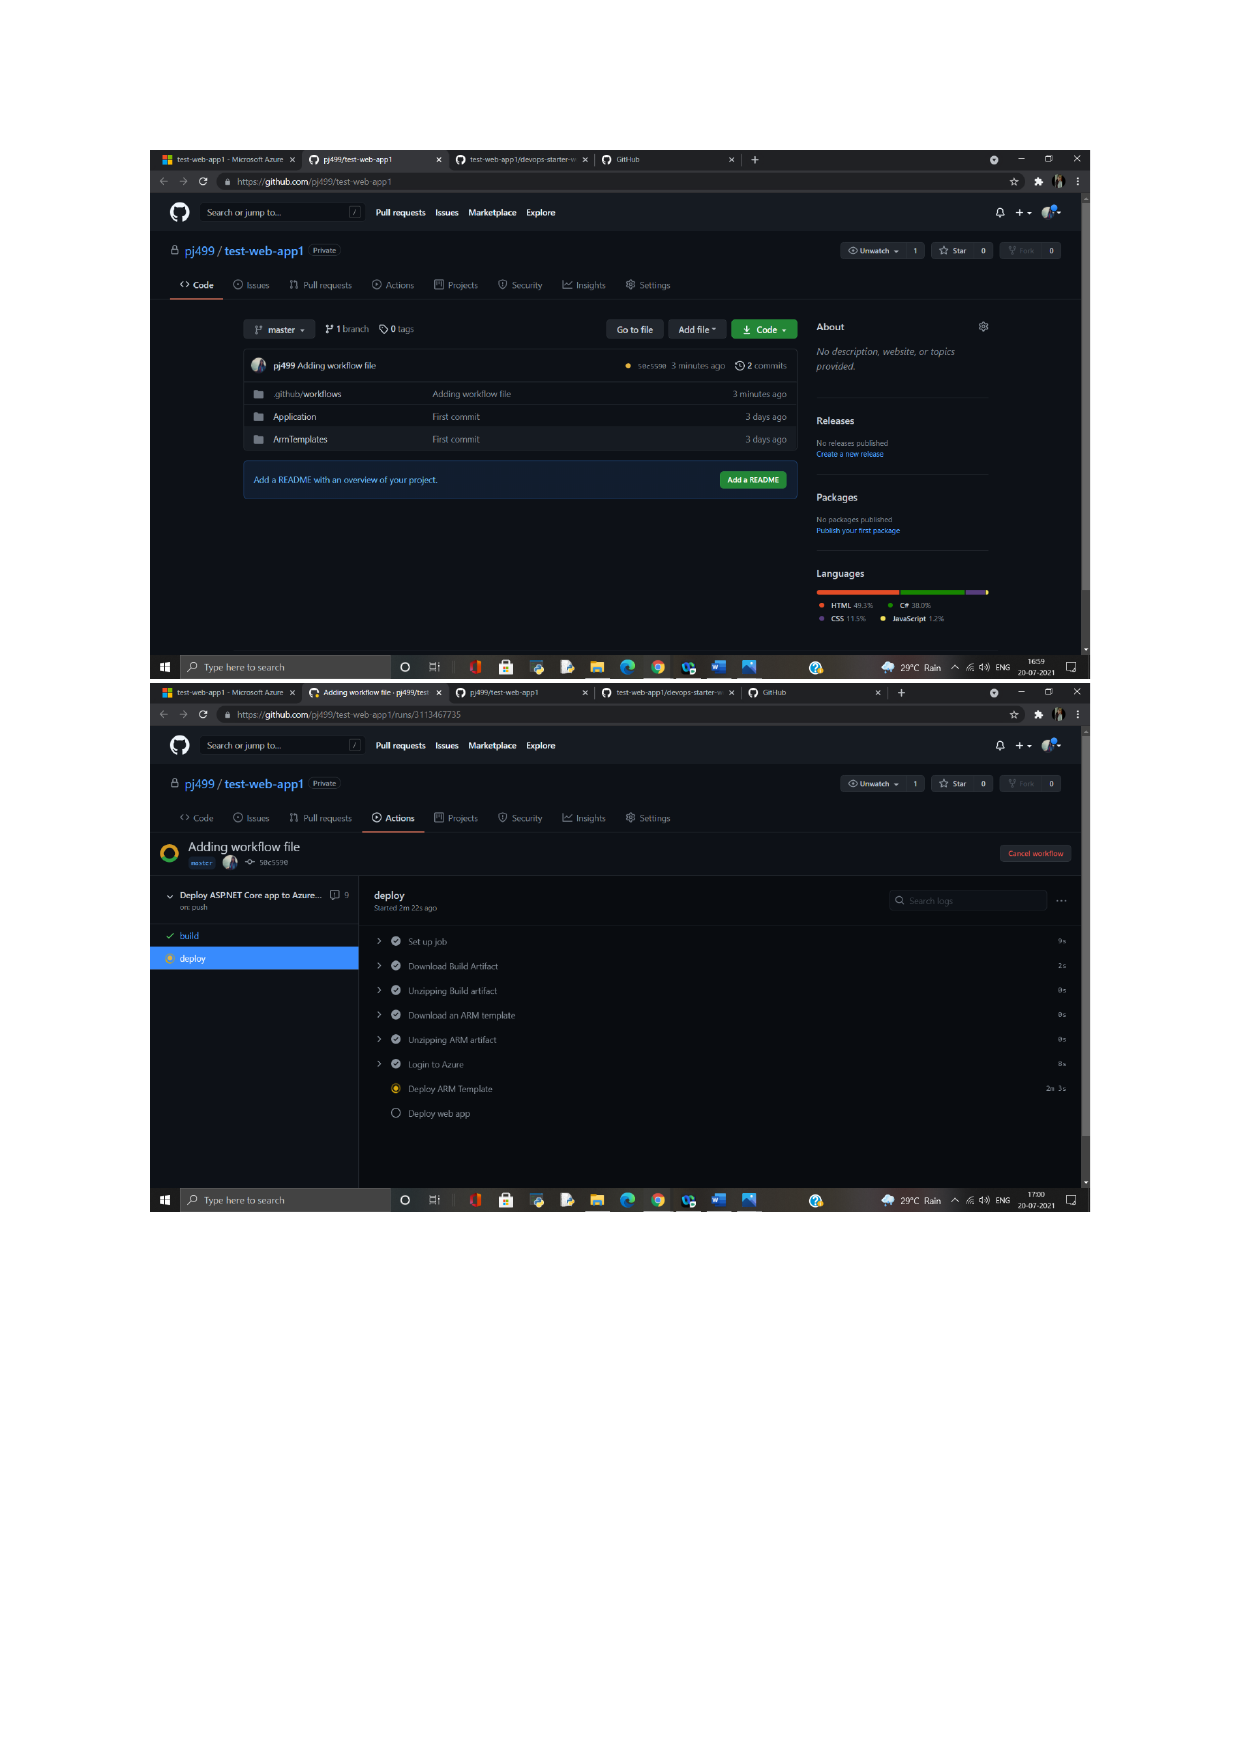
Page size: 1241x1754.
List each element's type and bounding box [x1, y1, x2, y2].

picture [150, 150, 1091, 679]
picture [150, 683, 1091, 1212]
